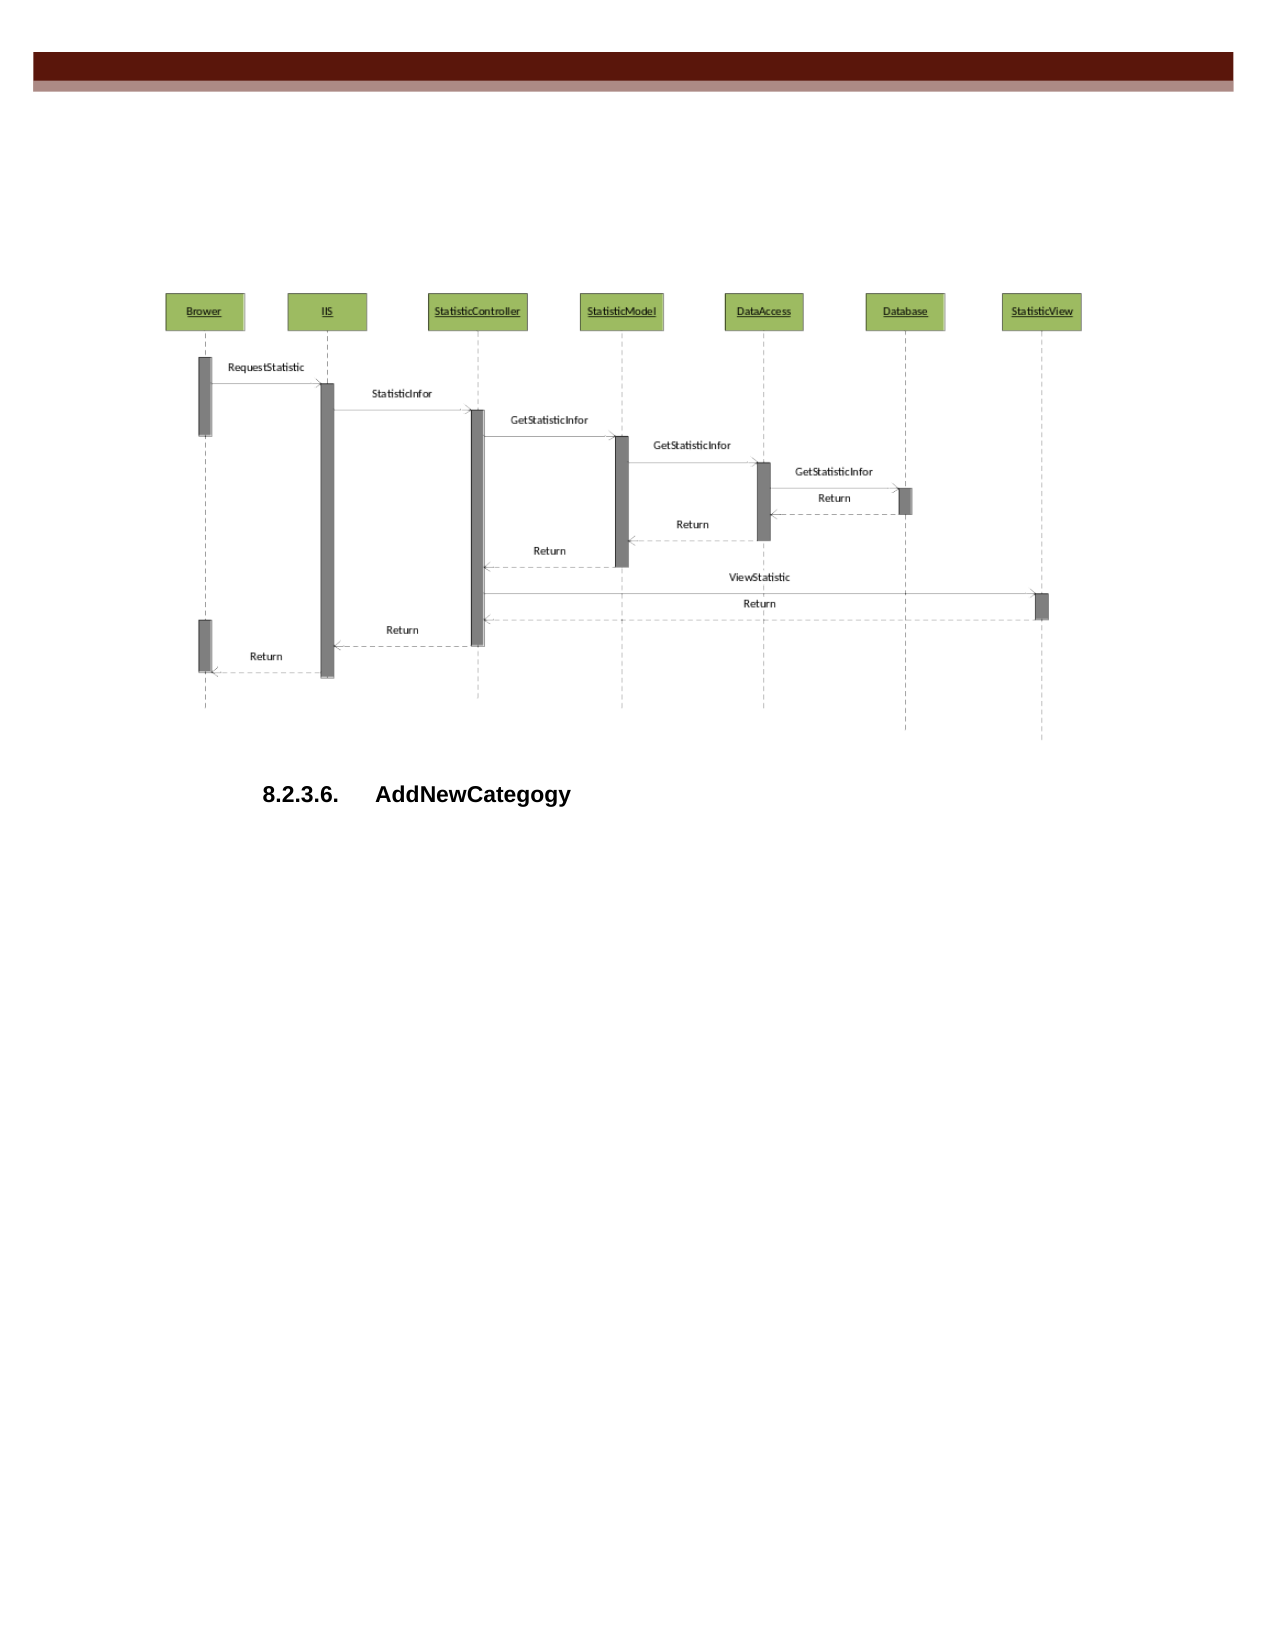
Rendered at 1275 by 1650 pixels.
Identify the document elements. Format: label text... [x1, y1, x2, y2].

list AddNewCategogy [262, 781, 1125, 807]
